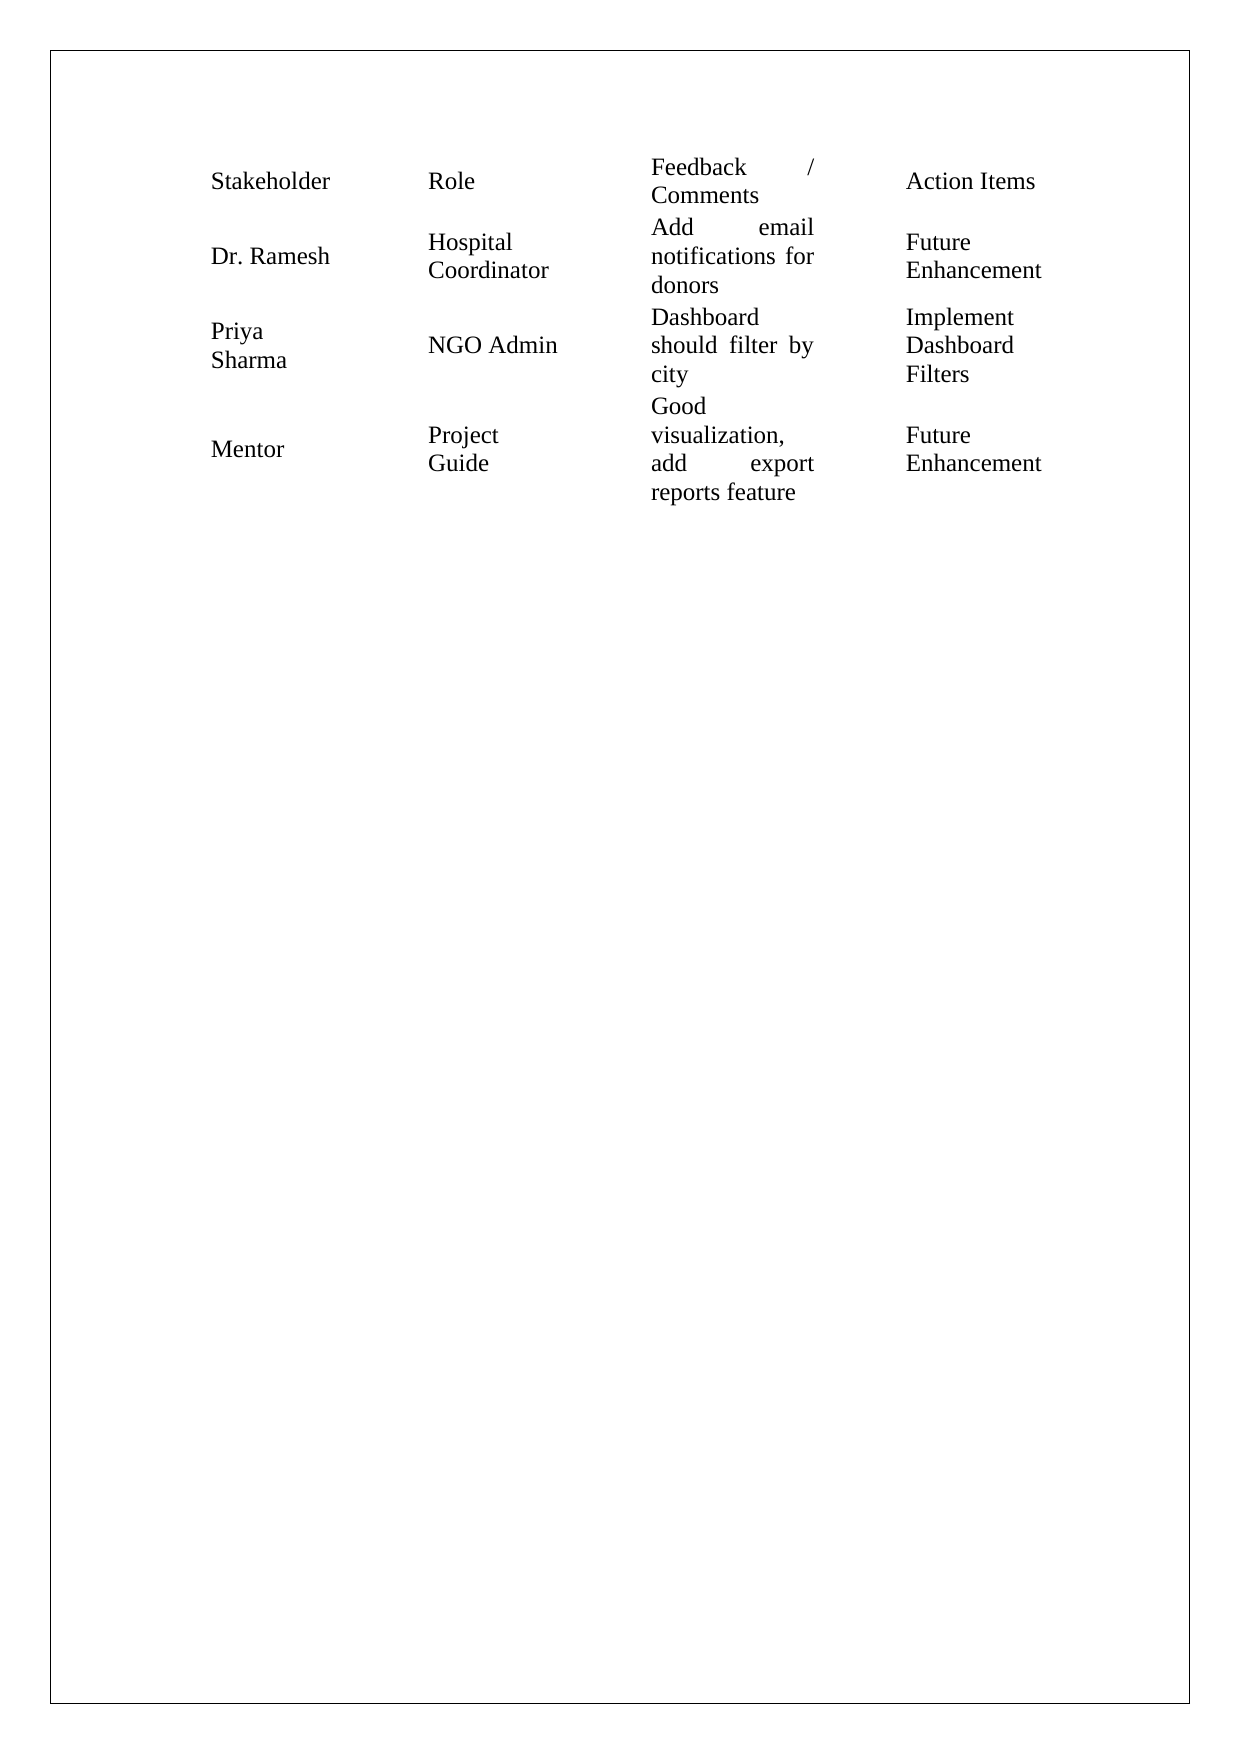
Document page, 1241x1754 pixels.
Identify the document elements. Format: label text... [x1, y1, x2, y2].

table_cell NGO Admin [367, 300, 590, 389]
table_cell Implement Dashboard Filters [845, 300, 1090, 389]
table_cell Project Guide [367, 389, 590, 507]
table_cell Future Enhancement [845, 211, 1090, 300]
table_cell Good visualization, add export reports feature [590, 389, 845, 507]
table_cell Add email notifications for donors [590, 211, 845, 300]
table_header Role [367, 150, 590, 211]
table_cell Hospital Coordinator [367, 211, 590, 300]
table_cell Dr. Ramesh [150, 211, 367, 300]
table_cell Future Enhancement [845, 389, 1090, 507]
table_header Action Items [845, 150, 1090, 211]
table_header Feedback / Comments [590, 150, 845, 211]
table_cell Mentor [150, 389, 367, 507]
table_cell Dashboard should filter by city [590, 300, 845, 389]
table_header Stakeholder [150, 150, 367, 211]
table_cell Priya Sharma [150, 300, 367, 389]
